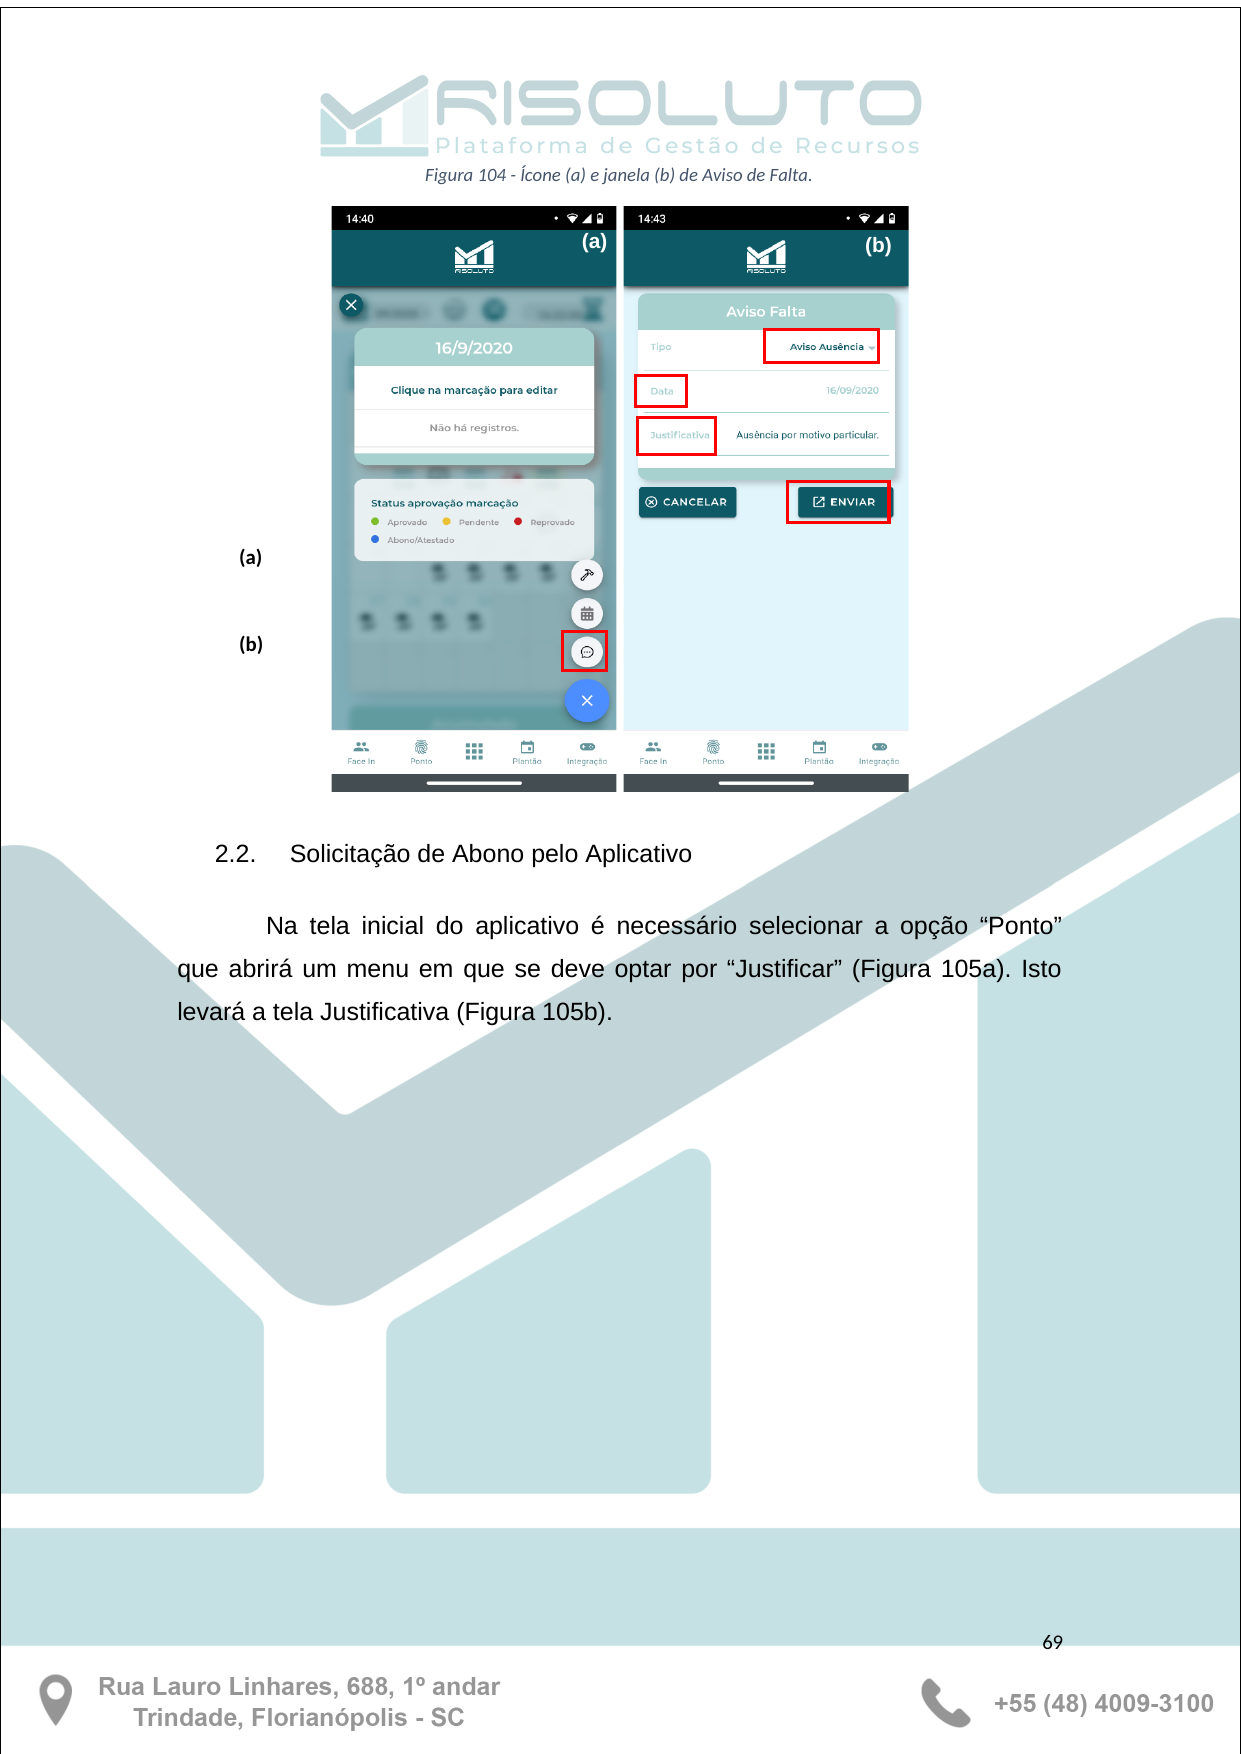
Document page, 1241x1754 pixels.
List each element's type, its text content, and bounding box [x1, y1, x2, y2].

picture [1, 8, 1240, 1754]
text Figura 104 - Ícone (a) e janela (b) de Aviso de Falta. [177, 163, 1063, 186]
text Na tela inicial do aplicativo é necessário selecionar a opção “Ponto” que abrirá um menu em que se deve optar por “Justificar” (Figura 105a). Isto levará a tela Justificativa (Figura 105b). [177, 911, 1063, 1026]
subtitle Solicitação de Abono pelo Aplicativo [214, 839, 1063, 868]
